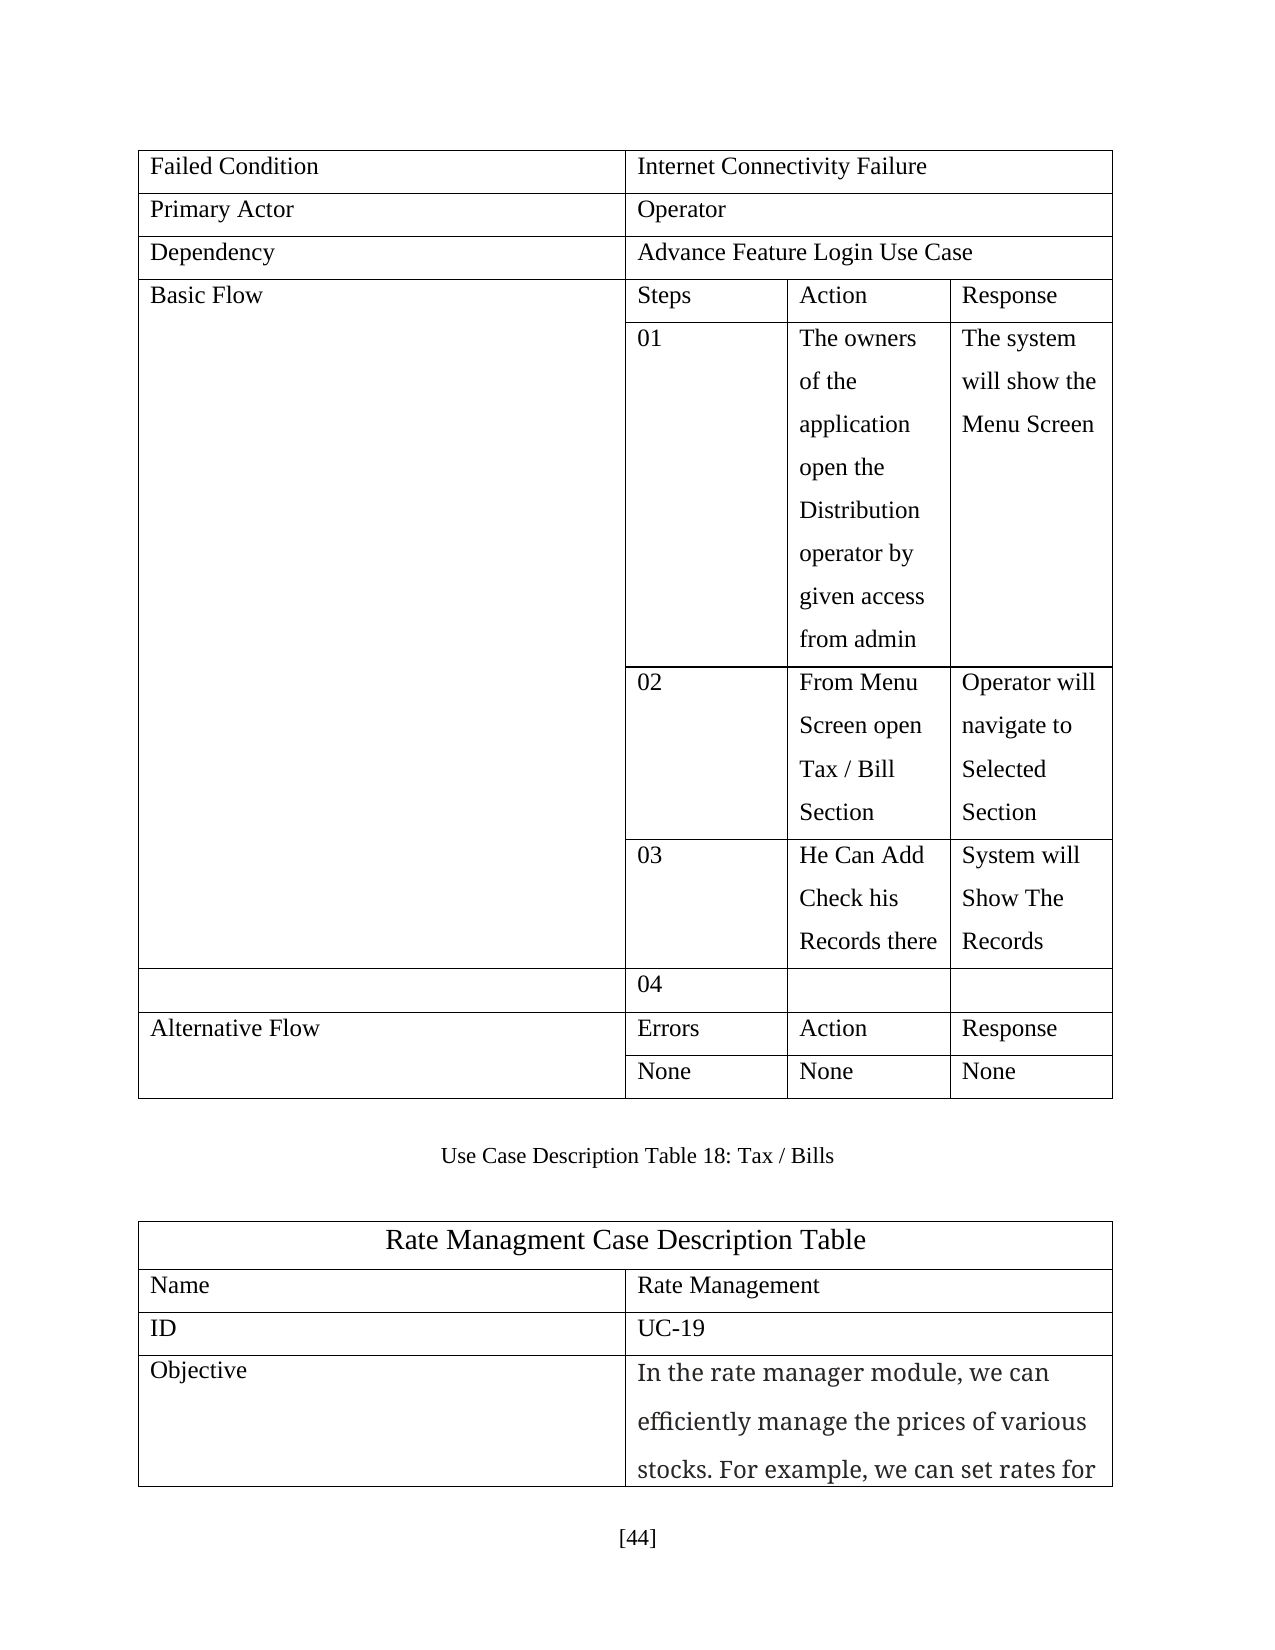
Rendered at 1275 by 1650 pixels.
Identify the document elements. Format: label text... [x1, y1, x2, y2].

table_cell Primary Actor [139, 194, 625, 236]
table_header Rate Managment Case Description Table [139, 1222, 1112, 1269]
table_cell From Menu Screen open Tax / Bill Section [788, 668, 950, 839]
table_cell ID [139, 1313, 625, 1354]
table_cell Basic Flow [139, 280, 625, 968]
table_cell None [788, 1056, 950, 1098]
table_cell None [626, 1056, 787, 1098]
table_cell Operator will navigate to Selected Section [951, 668, 1112, 839]
table_cell [139, 969, 625, 1012]
table_cell Action [788, 1013, 950, 1055]
table_cell Response [951, 280, 1112, 322]
table_cell [951, 969, 1112, 1012]
table_cell 01 [626, 323, 787, 666]
table_cell The system will show the Menu Screen [951, 323, 1112, 666]
table_cell Name [139, 1270, 625, 1312]
table_cell Dependency [139, 237, 625, 279]
table_cell 02 [626, 668, 787, 839]
table_cell Steps [626, 280, 787, 322]
table_cell Rate Management [626, 1270, 1112, 1312]
text Use Case Description Table 18: Tax / Bills [150, 1142, 1125, 1168]
table_cell System will Show The Records [951, 840, 1112, 968]
table_cell UC-19 [626, 1313, 1112, 1354]
table_cell Action [788, 280, 950, 322]
table_cell 04 [626, 969, 787, 1012]
table_cell 03 [626, 840, 787, 968]
table_cell The owners of the application open the Distribution operator by given access from admin [788, 323, 950, 666]
table_cell Alternative Flow [139, 1013, 625, 1098]
table_cell [788, 969, 950, 1012]
table_cell Operator [626, 194, 1112, 236]
table_cell Advance Feature Login Use Case [626, 237, 1112, 279]
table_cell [626, 1356, 1112, 1486]
table_cell Failed Condition [139, 151, 625, 193]
table_cell Errors [626, 1013, 787, 1055]
table_cell Response [951, 1013, 1112, 1055]
table_cell Objective [139, 1356, 625, 1486]
table_cell Internet Connectivity Failure [626, 151, 1112, 193]
table_cell He Can Add Check his Records there [788, 840, 950, 968]
table_cell None [951, 1056, 1112, 1098]
